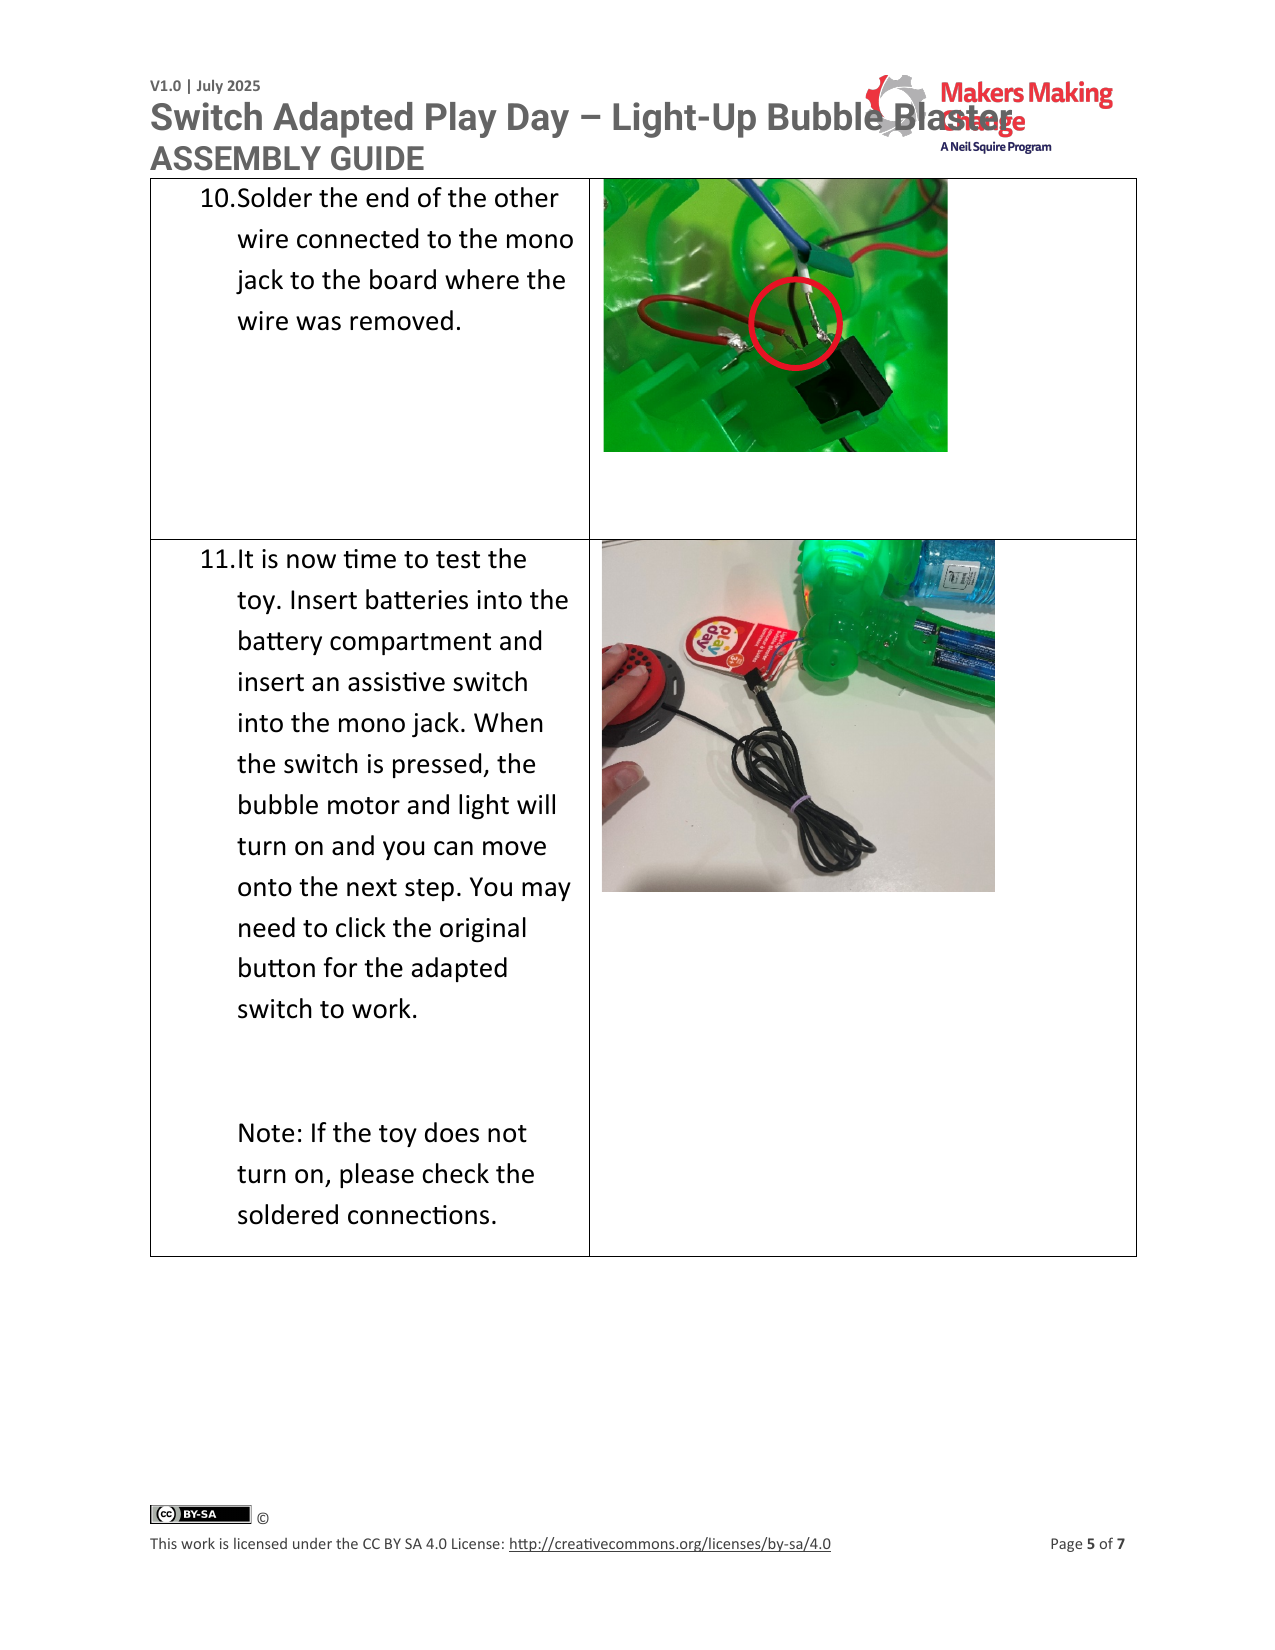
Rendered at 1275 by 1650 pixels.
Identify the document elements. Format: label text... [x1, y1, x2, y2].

table_cell It is now time to test the toy. Insert batteries into the battery compartment and insert an assistive switch into the mono jack. When the switch is pressed, the bubble motor and light will turn on and you can move onto the next step. You may need to click the original button for the adapted switch to work. Note: If the toy does not turn on, please check the soldered connections. [151, 540, 589, 1256]
table_cell Solder the end of the other wire connected to the mono jack to the board where the wire was removed. [151, 179, 589, 539]
table_cell [590, 179, 1136, 539]
picture [602, 540, 995, 892]
picture [603, 179, 948, 452]
picture [150, 1505, 252, 1524]
table_cell [590, 540, 1136, 1256]
picture [865, 75, 1113, 154]
